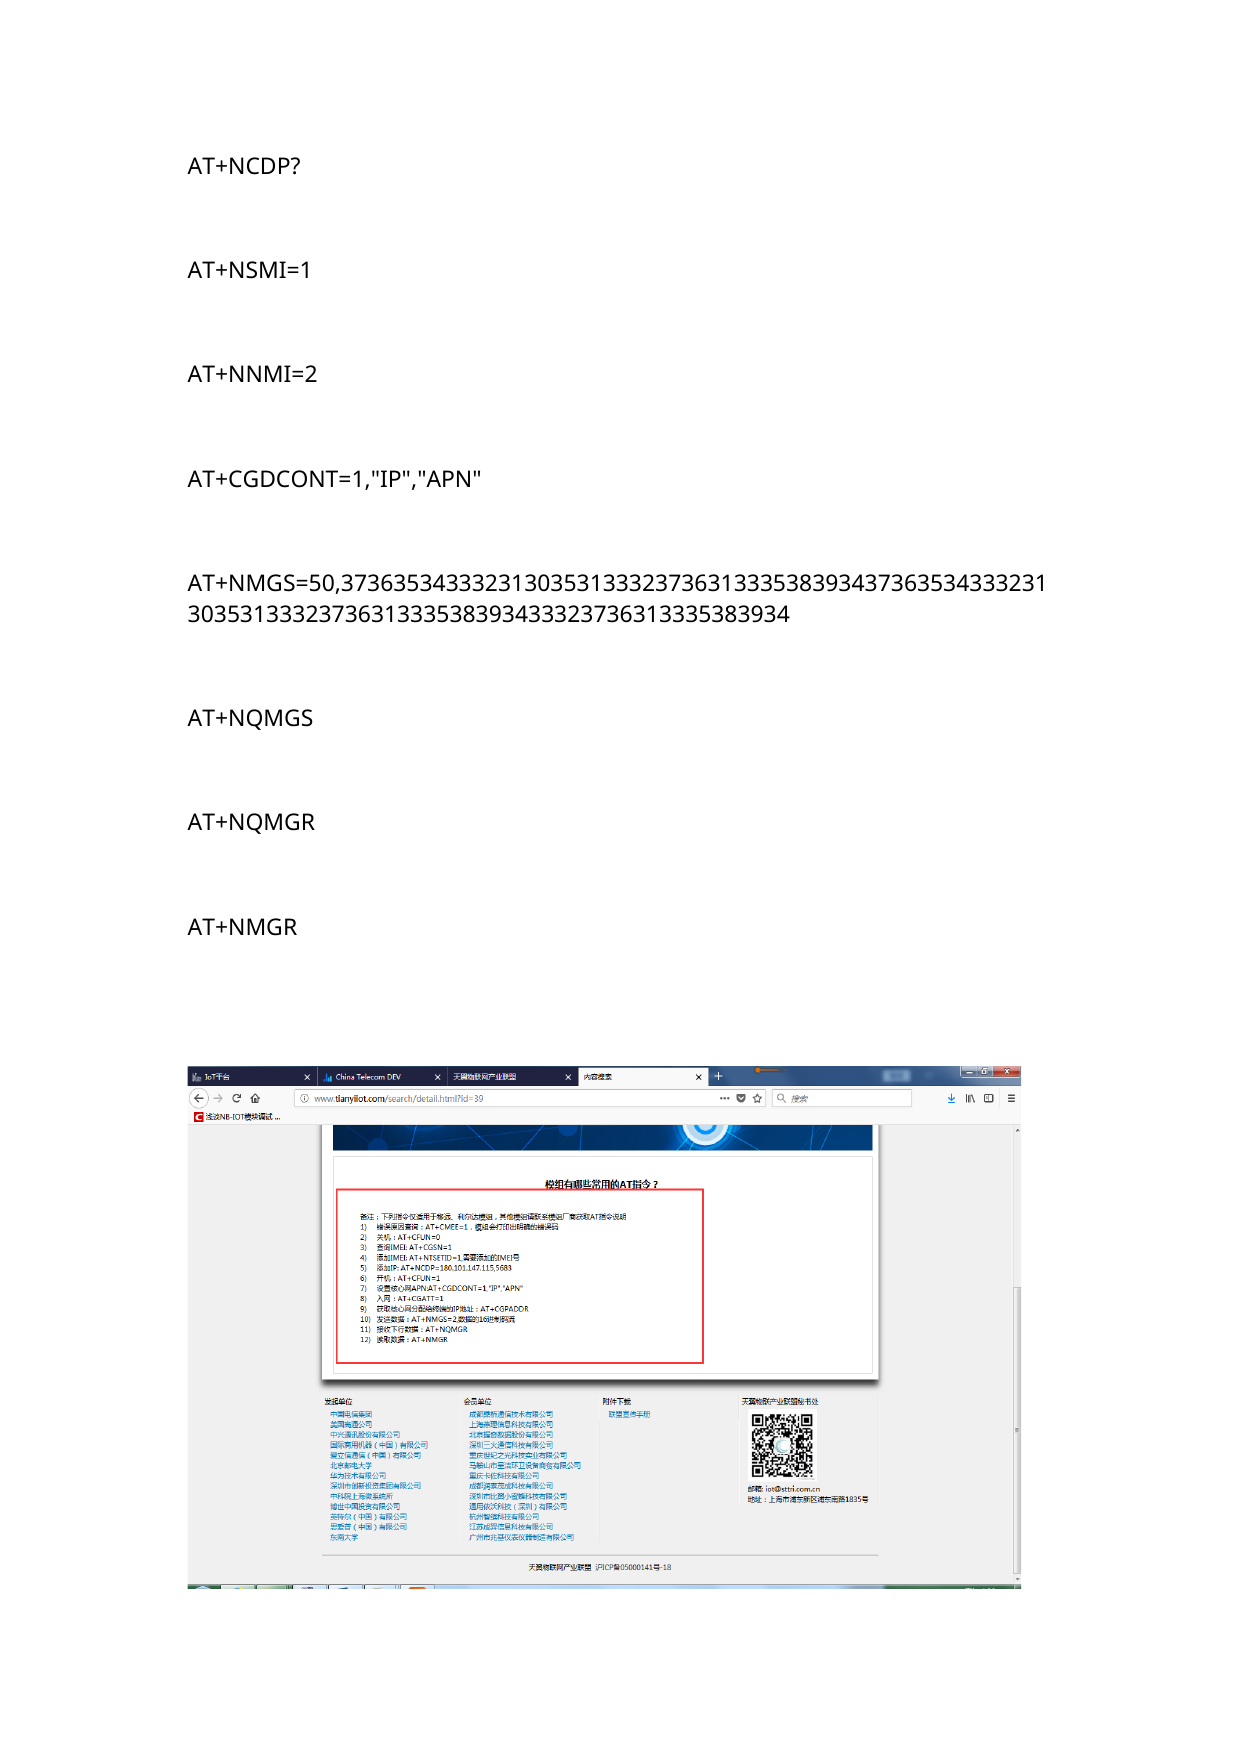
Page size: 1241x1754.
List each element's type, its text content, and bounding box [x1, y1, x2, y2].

text AT+NMGS=50,3736353433323130353133323736313335383934373635343332313035313332373631333538393433323736313335383934 [187, 567, 1053, 629]
text AT+NSMI=1 [187, 254, 1053, 285]
text AT+NMGR [187, 910, 1053, 942]
picture [187, 1066, 1022, 1589]
text AT+CGDCONT=1,"IP","APN" [187, 462, 1053, 494]
text AT+NQMGR [187, 806, 1053, 837]
text AT+NCDP? [187, 150, 1053, 181]
text AT+NNMI=2 [187, 358, 1053, 389]
text AT+NQMGS [187, 702, 1053, 733]
